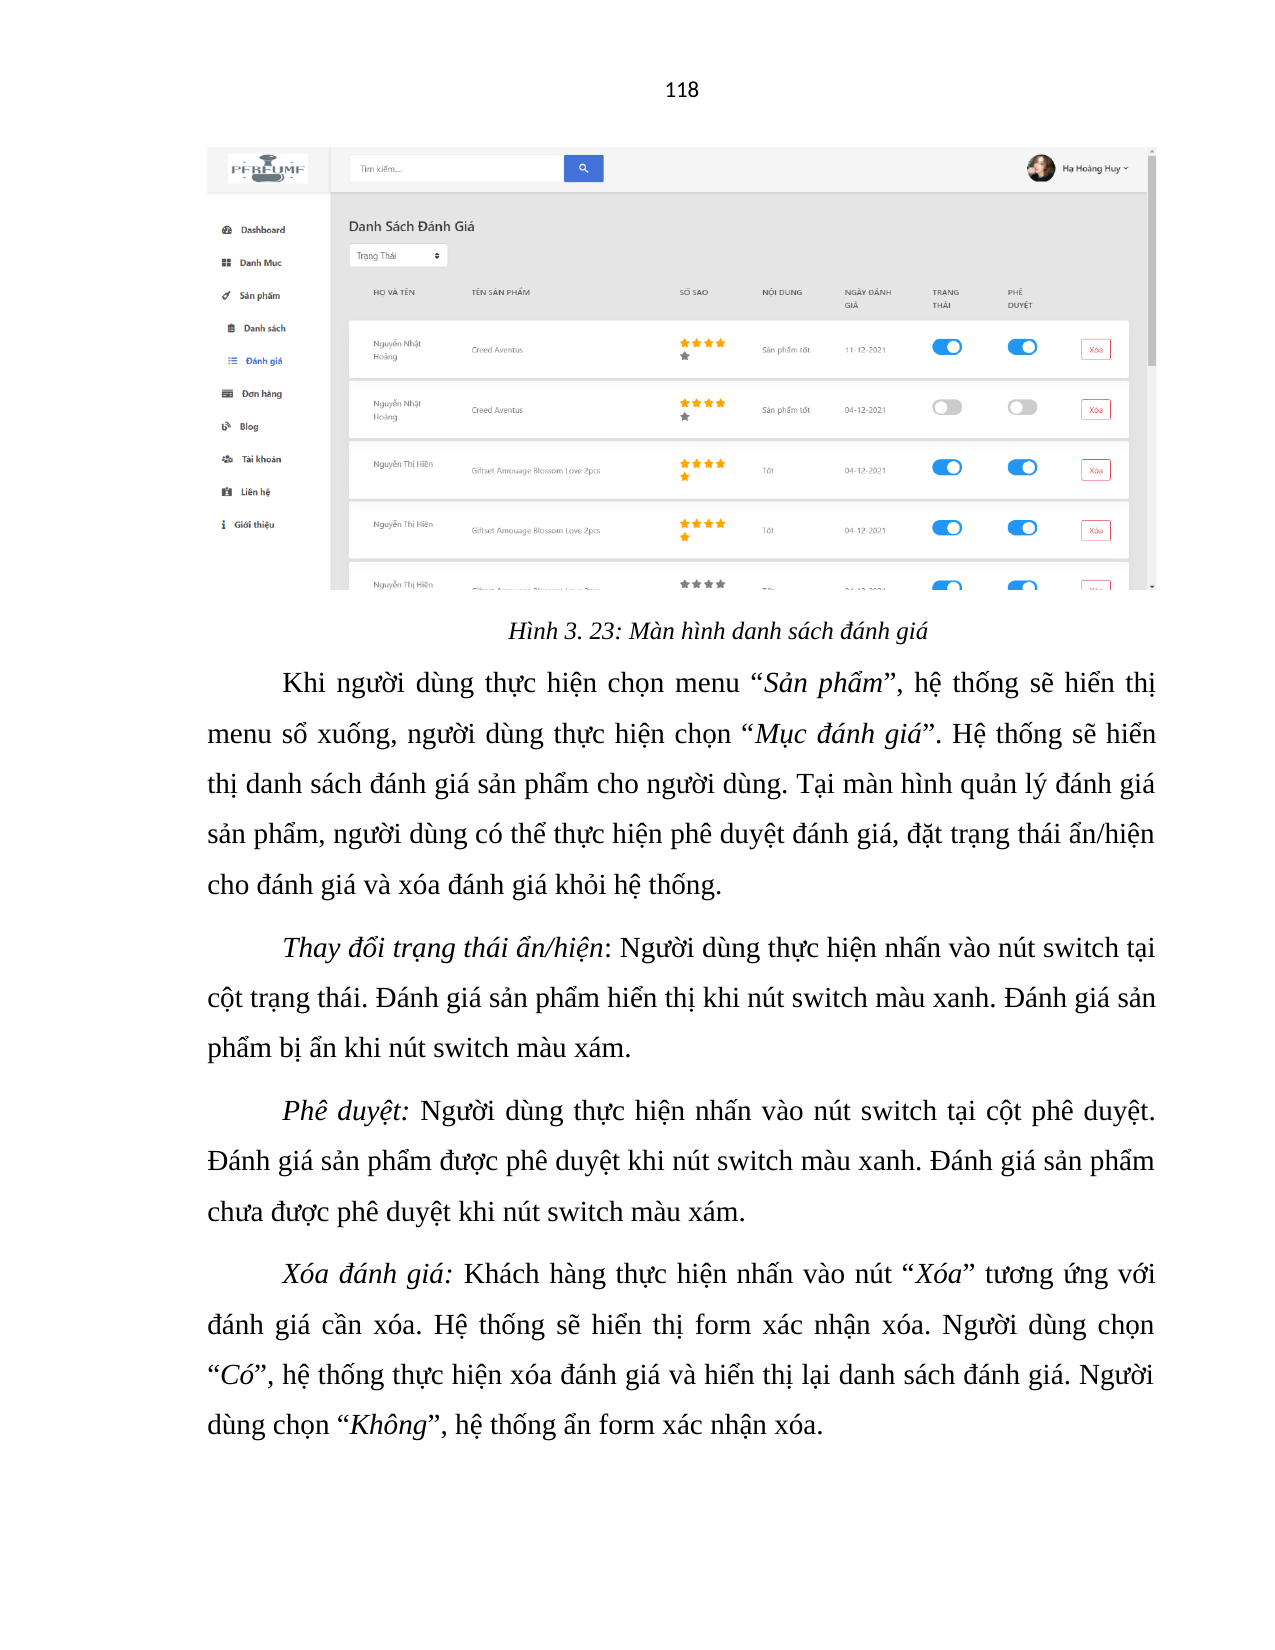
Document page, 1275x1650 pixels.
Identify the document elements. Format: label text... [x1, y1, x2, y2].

picture [207, 147, 1157, 590]
text Hình 3. 23: Màn hình danh sách đánh giá [207, 616, 1156, 645]
text Xóa đánh giá: Khách hàng thực hiện nhấn vào nút “Xóa” tương ứng với đánh giá cần xóa. Hệ thống sẽ hiển thị form xác nhận xóa. Người dùng chọn “Có”, hệ thống thực hiện xóa đánh giá và hiển thị lại danh sách đánh giá. Người dùng chọn “Không”, hệ thống ẩn form xác nhận xóa. [207, 1257, 1156, 1441]
text Phê duyệt: Người dùng thực hiện nhấn vào nút switch tại cột phê duyệt. Đánh giá sản phẩm được phê duyệt khi nút switch màu xanh. Đánh giá sản phẩm chưa được phê duyệt khi nút switch màu xám. [207, 1093, 1156, 1227]
text Khi người dùng thực hiện chọn menu “Sản phẩm”, hệ thống sẽ hiển thị menu sổ xuống, người dùng thực hiện chọn “Mục đánh giá”. Hệ thống sẽ hiển thị danh sách đánh giá sản phẩm cho người dùng. Tại màn hình quản lý đánh giá sản phẩm, người dùng có thể thực hiện phê duyệt đánh giá, đặt trạng thái ẩn/hiện cho đánh giá và xóa đánh giá khỏi hệ thống. [207, 666, 1156, 900]
text Thay đổi trạng thái ẩn/hiện: Người dùng thực hiện nhấn vào nút switch tại cột trạng thái. Đánh giá sản phẩm hiển thị khi nút switch màu xanh. Đánh giá sản phẩm bị ẩn khi nút switch màu xám. [207, 930, 1156, 1064]
